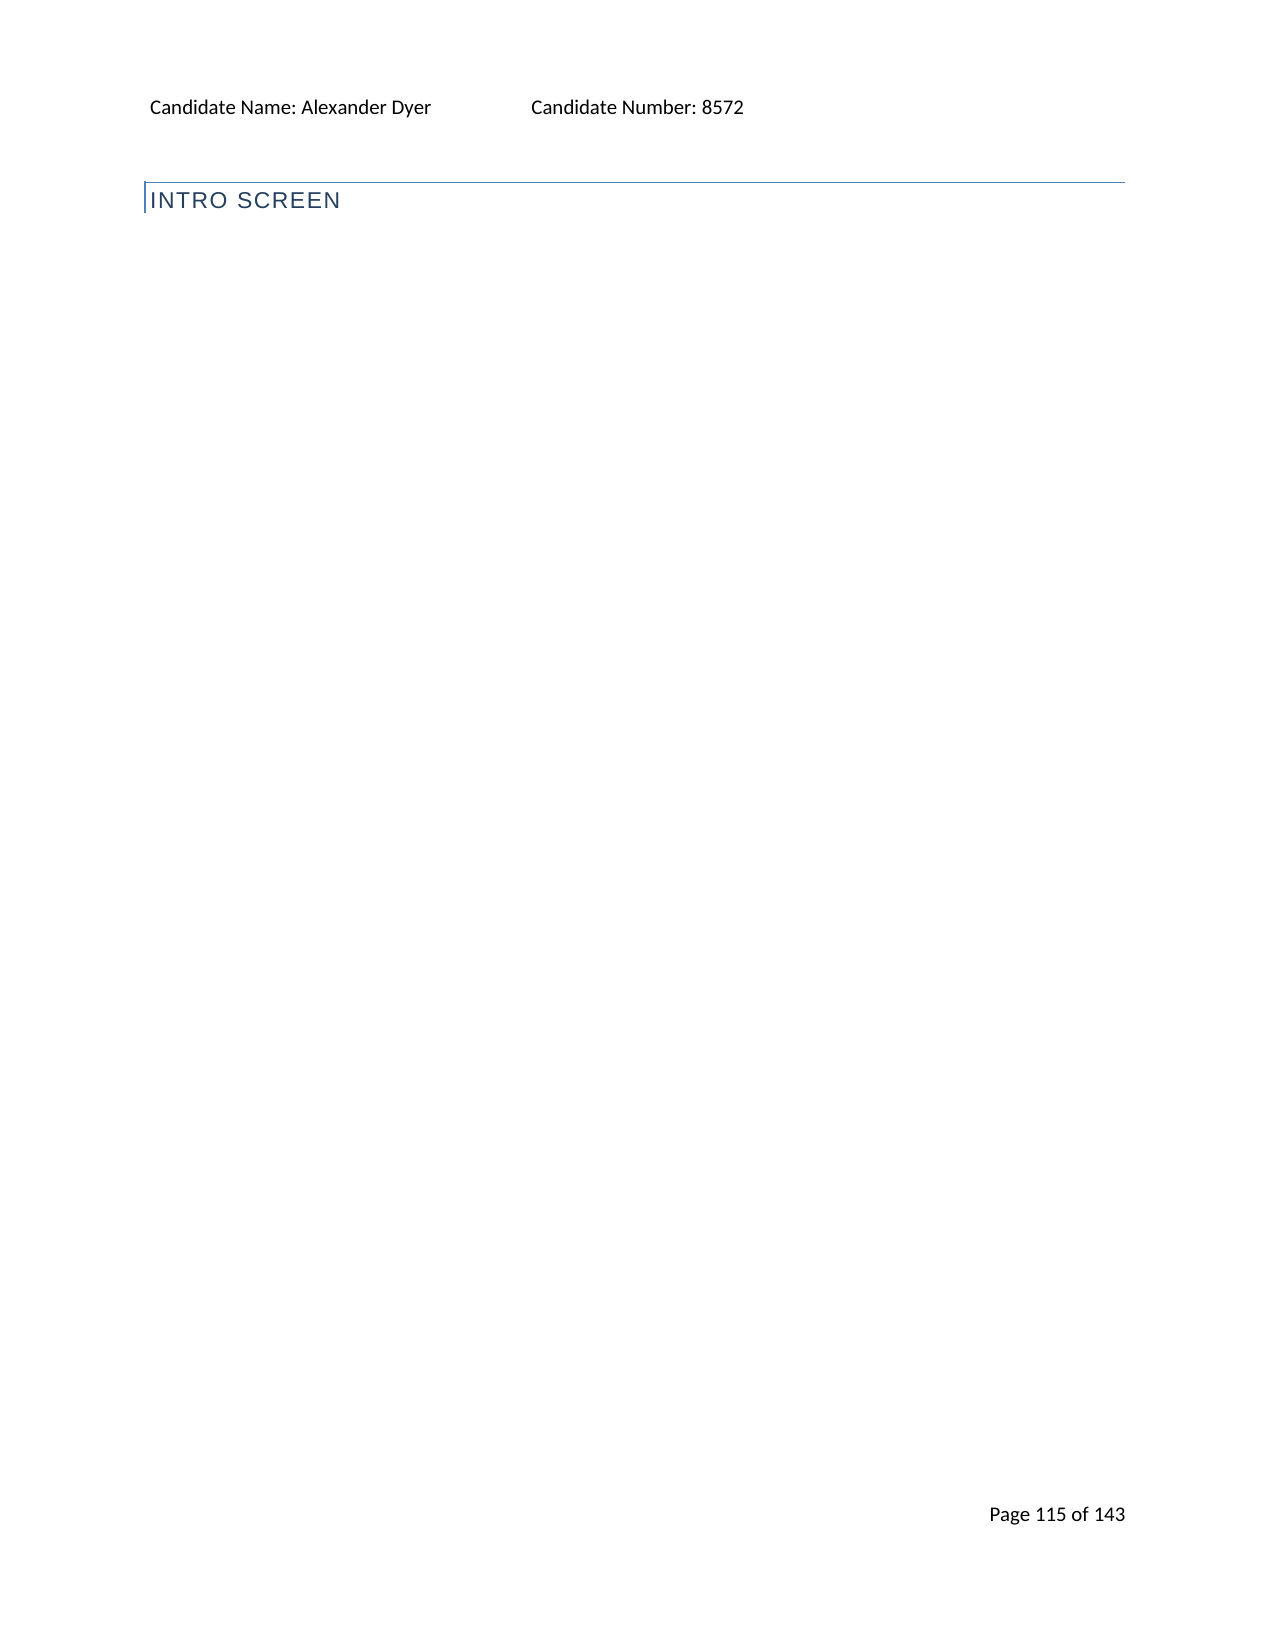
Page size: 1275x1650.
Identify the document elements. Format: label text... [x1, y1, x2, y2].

subtitle Intro Screen [146, 183, 1125, 213]
